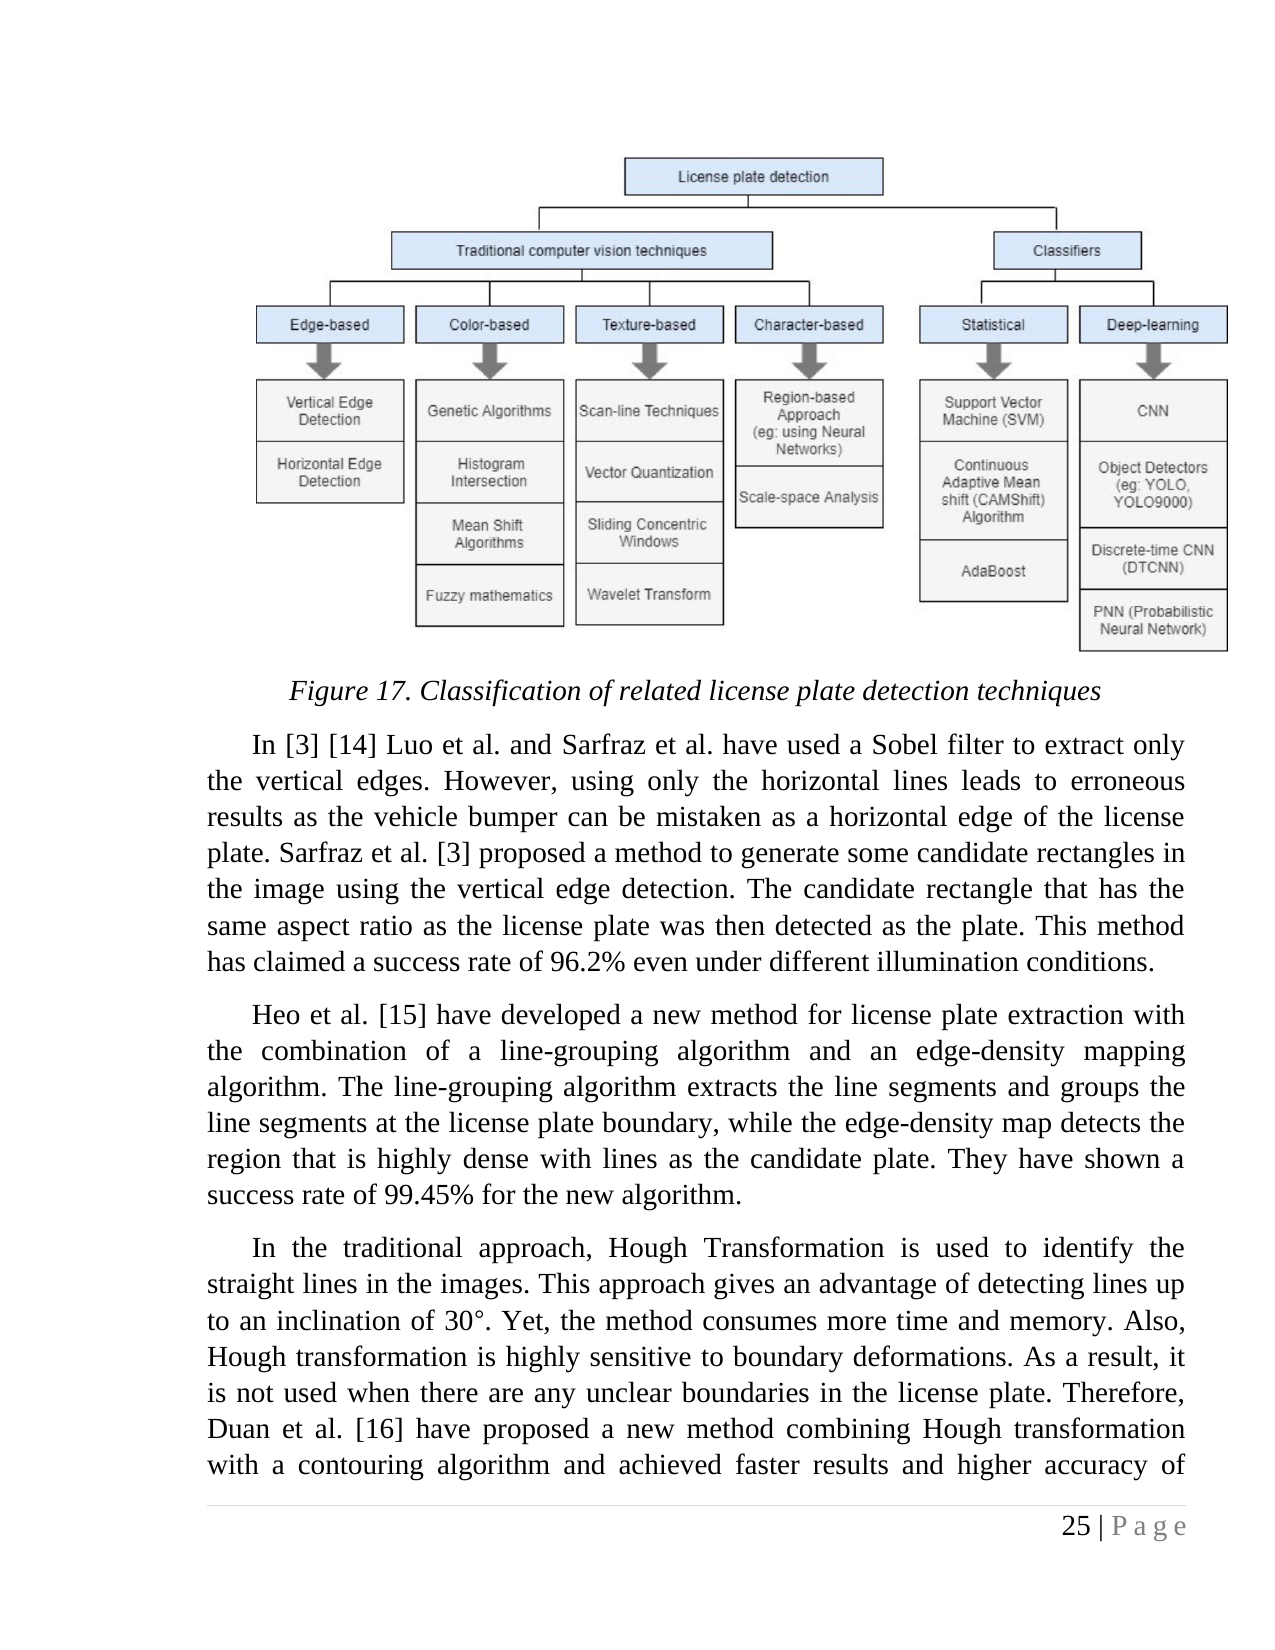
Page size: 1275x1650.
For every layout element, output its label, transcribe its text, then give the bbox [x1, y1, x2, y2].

text Figure 17. Classification of related license plate detection techniques [207, 673, 1186, 706]
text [207, 1230, 1186, 1481]
text In Luo et al. and Sarfraz et al. have used a Sobel filter to extract only the vertical edges. However, using only the horizontal lines leads to erroneous results as the vehicle bumper can be mistaken as a horizontal edge of the license plate. Sarfraz et al. proposed a method to generate some candidate rectangles in the image using the vertical edge detection. The candidate rectangle that has the same aspect ratio as the license plate was then detected as the plate. This method has claimed a success rate of 96.2% even under different illumination conditions. [207, 727, 1186, 977]
text Heo et al. have developed a new method for license plate extraction with the combination of a line-grouping algorithm and an edge-density mapping algorithm. The line-grouping algorithm extracts the line segments and groups the line segments at the license plate boundary, while the edge-density map detects the region that is highly dense with lines as the candidate plate. They have shown a success rate of 99.45% for the new algorithm. [207, 997, 1186, 1211]
picture [251, 147, 1232, 654]
